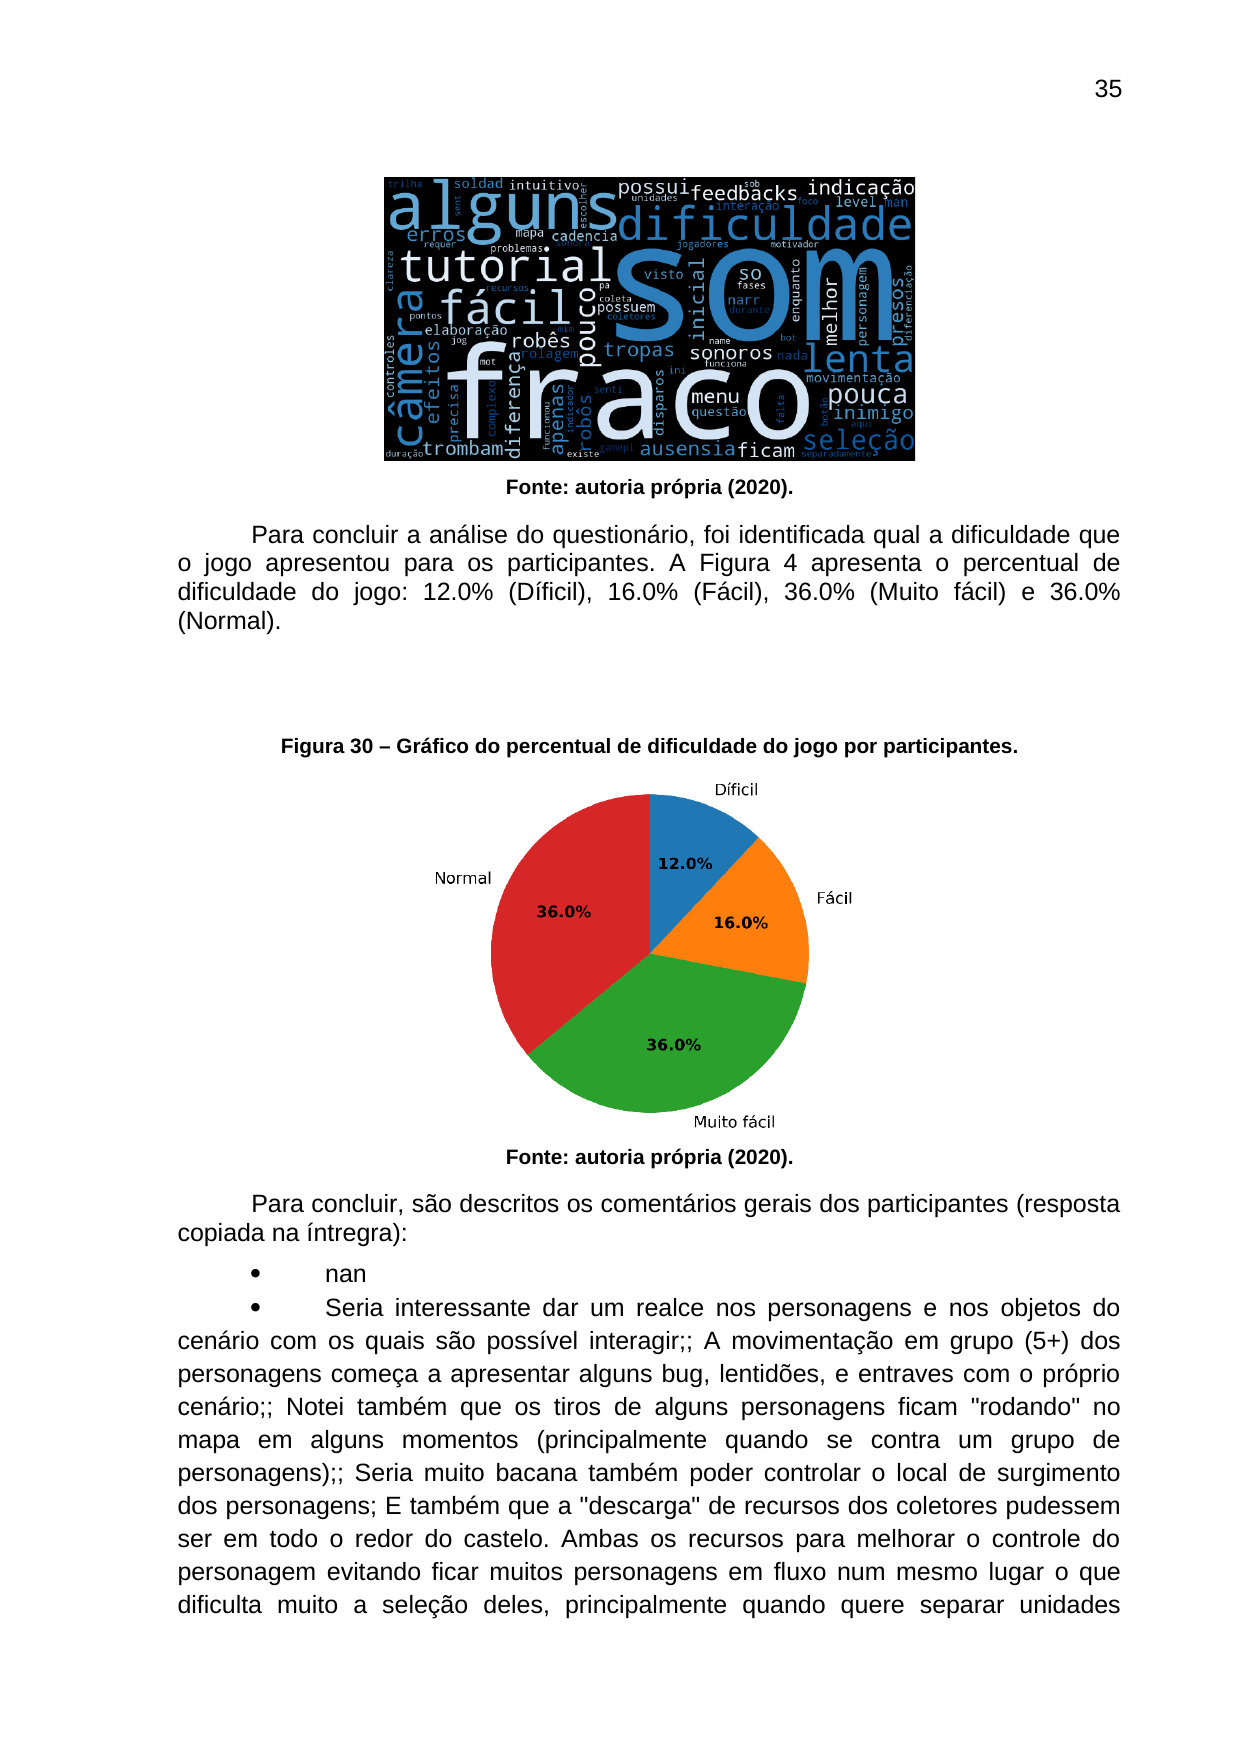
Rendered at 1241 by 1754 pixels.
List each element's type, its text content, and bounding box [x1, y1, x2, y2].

text Fonte: autoria própria (2020). [177, 1145, 1122, 1169]
text Fonte: autoria própria (2020). [177, 475, 1122, 499]
text Figura 30 – Gráfico do percentual de dificuldade do jogo por participantes. [177, 733, 1122, 757]
list nan [177, 1259, 1122, 1288]
text Para concluir a análise do questionário, foi identificada qual a dificuldade que o jogo apresentou para os participantes. A Figura 4 apresenta o percentual de dificuldade do jogo: 12.0% (Díficil), 16.0% (Fácil), 36.0% (Muito fácil) e 36.0% (Normal). [177, 520, 1122, 635]
picture [384, 177, 916, 461]
picture [413, 778, 886, 1131]
text Para concluir, são descritos os comentários gerais dos participantes (resposta copiada na íntregra): [177, 1189, 1122, 1247]
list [177, 1293, 1122, 1619]
